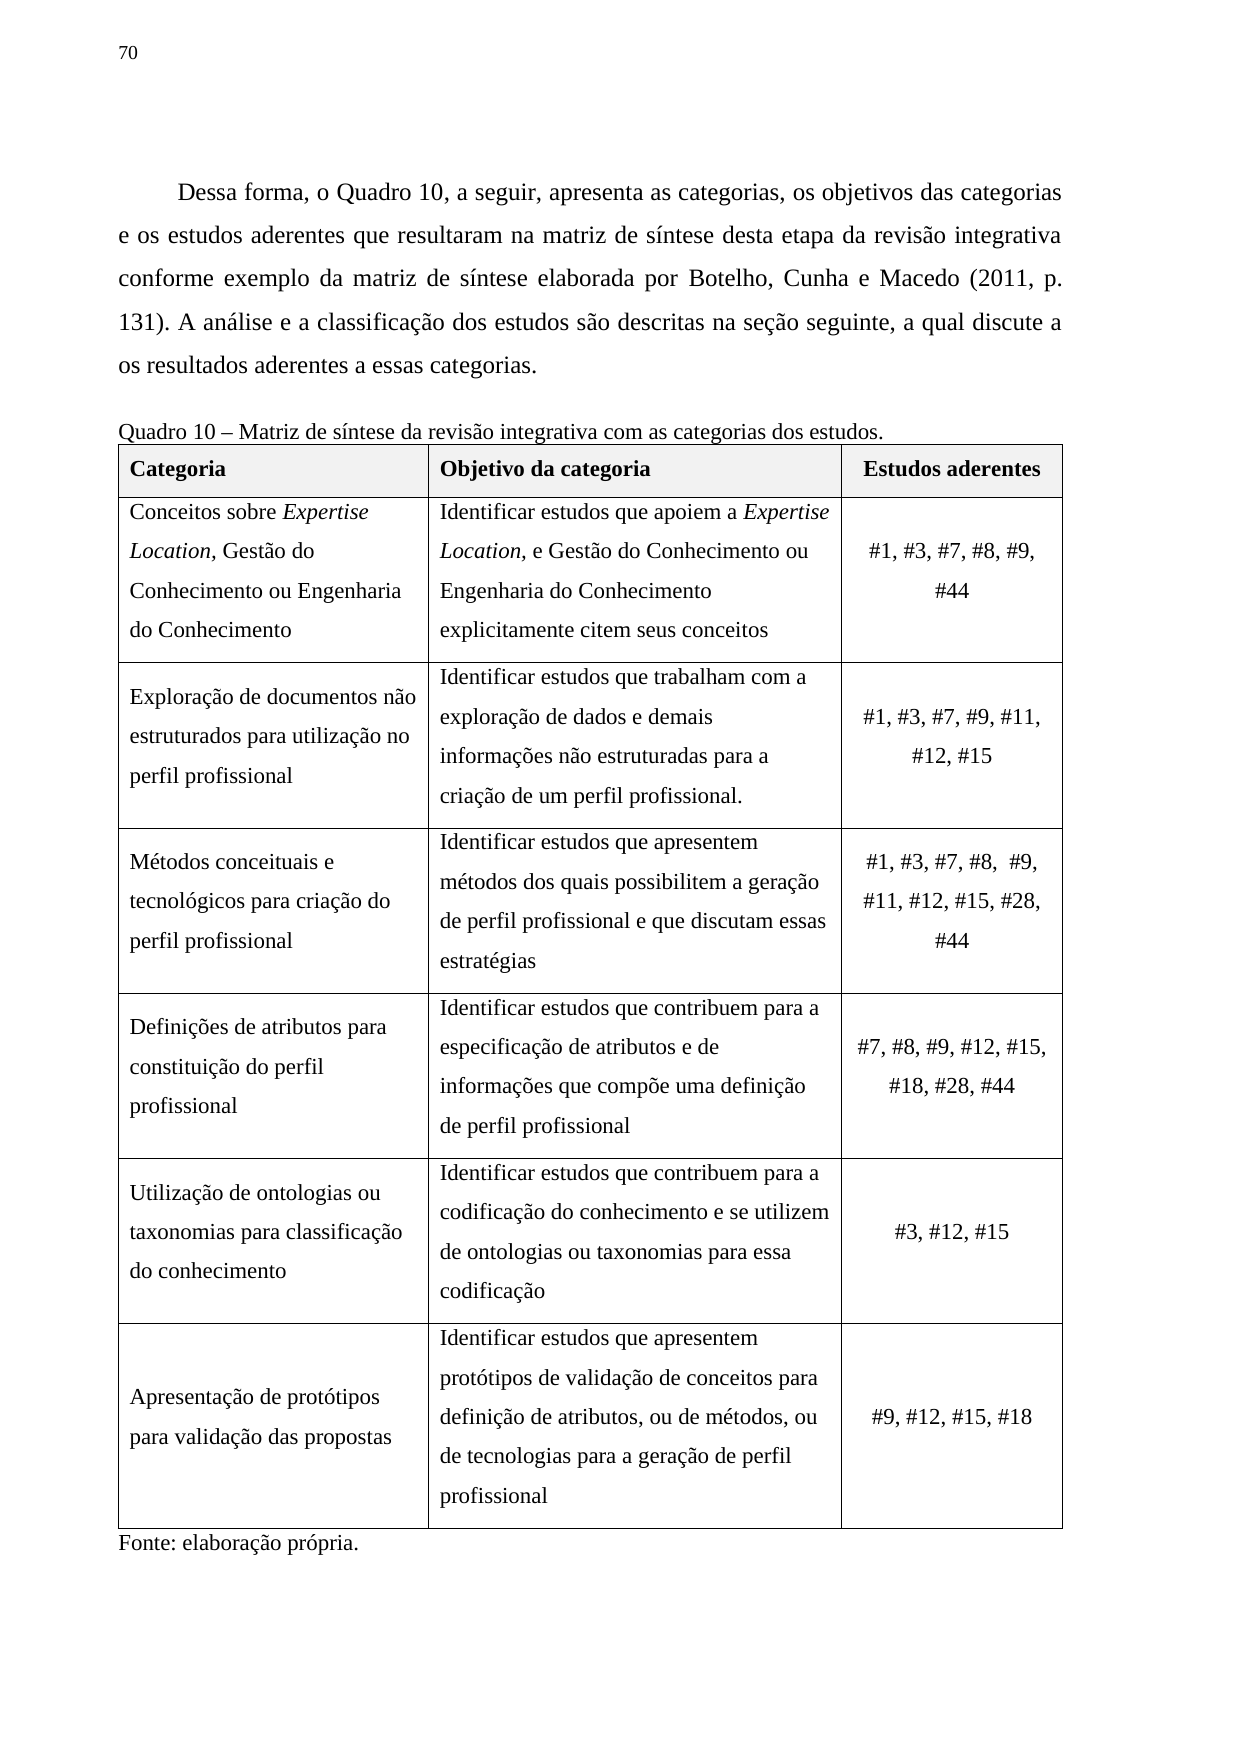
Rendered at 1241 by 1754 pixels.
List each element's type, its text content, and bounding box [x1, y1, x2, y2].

table_cell Conceitos sobre Expertise Location, Gestão do Conhecimento ou Engenharia do Conhecimento [119, 498, 428, 662]
table_cell Definições de atributos para constituição do perfil profissional [119, 994, 428, 1158]
table_cell Identificar estudos que trabalham com a exploração de dados e demais informações não estruturadas para a criação de um perfil profissional. [429, 663, 841, 827]
table_cell #7, #8, #9, #12, #15, #18, #28, #44 [842, 994, 1062, 1158]
table_header Categoria [119, 445, 428, 497]
table_cell Identificar estudos que contribuem para a especificação de atributos e de informações que compõe uma definição de perfil profissional [429, 994, 841, 1158]
table_header Estudos aderentes [842, 445, 1062, 497]
table_cell #9, #12, #15, #18 [842, 1324, 1062, 1528]
table_cell Métodos conceituais e tecnológicos para criação do perfil profissional [119, 829, 428, 993]
table_cell #1, #3, #7, #9, #11, #12, #15 [842, 663, 1062, 827]
table_cell Utilização de ontologias ou taxonomias para classificação do conhecimento [119, 1159, 428, 1323]
table_cell #1, #3, #7, #8, #9, #44 [842, 498, 1062, 662]
table_cell Apresentação de protótipos para validação das propostas [119, 1324, 428, 1528]
table_header Objetivo da categoria [429, 445, 841, 497]
text Dessa forma, o Quadro 10, a seguir, apresenta as categorias, os objetivos das categorias e os estudos aderentes que resultaram na matriz de síntese desta etapa da revisão integrativa conforme exemplo da matriz de síntese elaborada por Botelho, Cunha e Macedo (2011, p. 131). A análise e a classificação dos estudos são descritas na seção seguinte, a qual discute a os resultados aderentes a essas categorias. [118, 177, 1063, 378]
table_cell Identificar estudos que contribuem para a codificação do conhecimento e se utilizem de ontologias ou taxonomias para essa codificação [429, 1159, 841, 1323]
table_cell #3, #12, #15 [842, 1159, 1062, 1323]
table_cell Exploração de documentos não estruturados para utilização no perfil profissional [119, 663, 428, 827]
table_cell Identificar estudos que apresentem protótipos de validação de conceitos para definição de atributos, ou de métodos, ou de tecnologias para a geração de perfil profissional [429, 1324, 841, 1528]
table_cell Identificar estudos que apresentem métodos dos quais possibilitem a geração de perfil profissional e que discutam essas estratégias [429, 829, 841, 993]
table_cell #1, #3, #7, #8, #9, #11, #12, #15, #28, #44 [842, 829, 1062, 993]
table_cell Identificar estudos que apoiem a Expertise Location, e Gestão do Conhecimento ou Engenharia do Conhecimento explicitamente citem seus conceitos [429, 498, 841, 662]
text Fonte: elaboração própria. [118, 1529, 1063, 1555]
